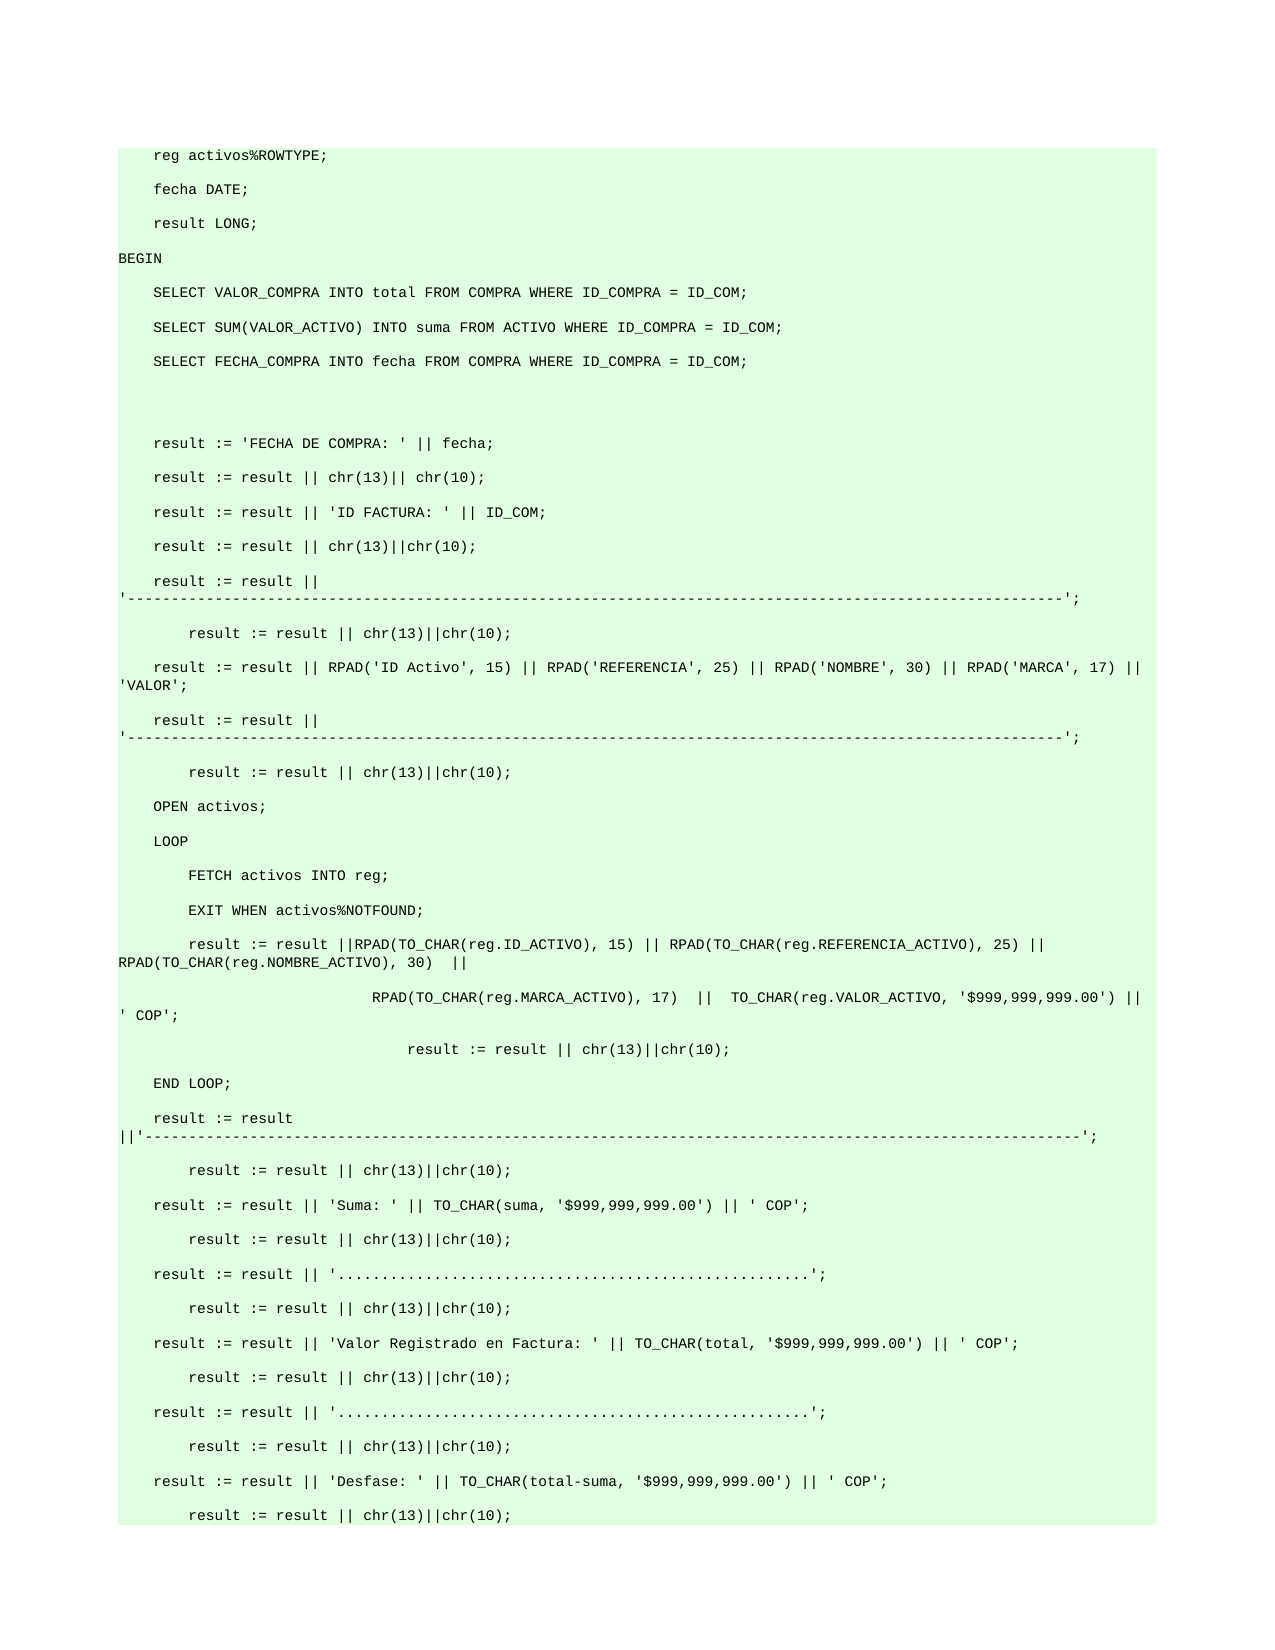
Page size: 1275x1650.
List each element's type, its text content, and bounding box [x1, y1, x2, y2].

text fecha DATE; [118, 182, 1157, 199]
text result := result || '......................................................'; [118, 1405, 1157, 1421]
text result LONG; [118, 217, 1157, 233]
text OPEN activos; [118, 800, 1157, 816]
text SELECT SUM(VALOR_ACTIVO) INTO suma FROM ACTIVO WHERE ID_COMPRA = ID_COM; [118, 320, 1157, 337]
text result := result || '-----------------------------------------------------------------------------------------------------------'; [118, 574, 1157, 608]
text result := result || chr(13)||chr(10); [118, 1508, 1157, 1525]
text result := result || chr(13)||chr(10); [118, 1232, 1157, 1249]
text result := result || 'Desfase: ' || TO_CHAR(total-suma, '$999,999,999.00') || ' COP'; [118, 1474, 1157, 1490]
text result := result || '......................................................'; [118, 1267, 1157, 1283]
text BEGIN [118, 251, 1157, 268]
text FETCH activos INTO reg; [118, 869, 1157, 885]
text result := result || 'ID FACTURA: ' || ID_COM; [118, 505, 1157, 521]
text result := result ||RPAD(TO_CHAR(reg.ID_ACTIVO), 15) || RPAD(TO_CHAR(reg.REFERENCIA_ACTIVO), 25) || RPAD(TO_CHAR(reg.NOMBRE_ACTIVO), 30) || [118, 938, 1157, 972]
text result := result || chr(13)|| chr(10); [118, 470, 1157, 487]
text result := result || chr(13)||chr(10); [118, 626, 1157, 643]
text result := 'FECHA DE COMPRA: ' || fecha; [118, 436, 1157, 452]
text result := result || chr(13)||chr(10); [118, 539, 1157, 556]
text SELECT FECHA_COMPRA INTO fecha FROM COMPRA WHERE ID_COMPRA = ID_COM; [118, 354, 1157, 371]
text reg activos%ROWTYPE; [118, 148, 1157, 164]
text SELECT VALOR_COMPRA INTO total FROM COMPRA WHERE ID_COMPRA = ID_COM; [118, 286, 1157, 302]
text result := result || 'Valor Registrado en Factura: ' || TO_CHAR(total, '$999,999,999.00') || ' COP'; [118, 1336, 1157, 1352]
text result := result ||'-----------------------------------------------------------------------------------------------------------'; [118, 1111, 1157, 1146]
text result := result || 'Suma: ' || TO_CHAR(suma, '$999,999,999.00') || ' COP'; [118, 1198, 1157, 1214]
text LOOP [118, 834, 1157, 851]
text result := result || chr(13)||chr(10); [118, 765, 1157, 782]
text result := result || chr(13)||chr(10); [118, 1370, 1157, 1387]
text EXIT WHEN activos%NOTFOUND; [118, 903, 1157, 920]
text RPAD(TO_CHAR(reg.MARCA_ACTIVO), 17) || TO_CHAR(reg.VALOR_ACTIVO, '$999,999,999.00') || ' COP'; [118, 990, 1157, 1024]
text result := result || chr(13)||chr(10); [118, 1301, 1157, 1318]
text result := result || chr(13)||chr(10); [118, 1163, 1157, 1180]
text result := result || chr(13)||chr(10); [118, 1042, 1157, 1059]
text result := result || RPAD('ID Activo', 15) || RPAD('REFERENCIA', 25) || RPAD('NOMBRE', 30) || RPAD('MARCA', 17) || 'VALOR'; [118, 661, 1157, 695]
text result := result || '-----------------------------------------------------------------------------------------------------------'; [118, 713, 1157, 747]
text result := result || chr(13)||chr(10); [118, 1439, 1157, 1456]
text END LOOP; [118, 1077, 1157, 1093]
